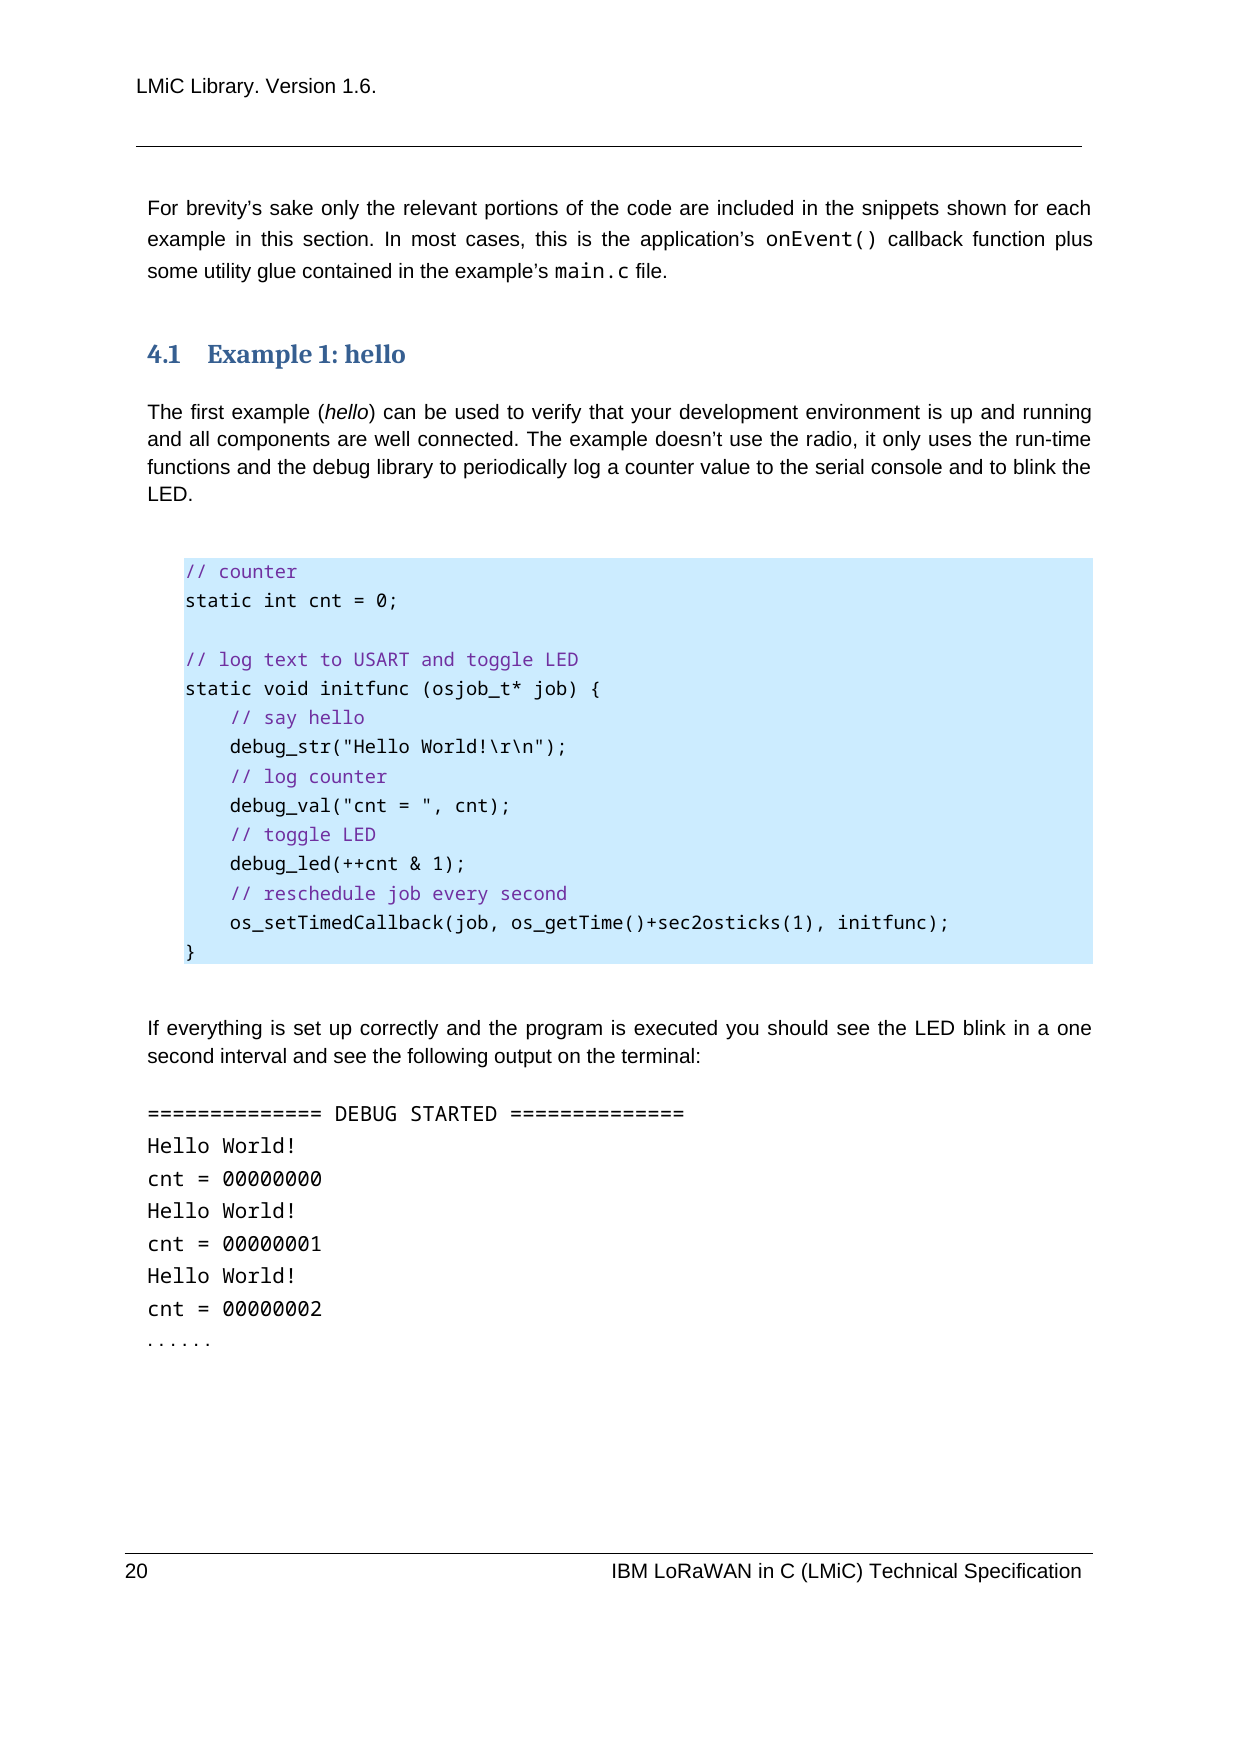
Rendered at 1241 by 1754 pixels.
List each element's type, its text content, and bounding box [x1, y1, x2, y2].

list debug_led(++cnt & 1); [184, 851, 1093, 876]
list // say hello [184, 704, 1093, 730]
list os_setTimedCallback(job, os_getTime()+sec2osticks(1), initfunc); [184, 909, 1093, 935]
list // log text to USART and toggle LED [184, 646, 1093, 671]
text Hello World! [147, 1196, 1093, 1225]
text The first example (hello) can be used to verify that your development environment is up and running and all components are well connected. The example doesn’t use the radio, it only uses the run-time functions and the debug library to periodically log a counter value to the serial console and to blink the LED. [147, 400, 1093, 506]
list // log counter [184, 763, 1093, 788]
text cnt = 00000002 [147, 1294, 1093, 1323]
text cnt = 00000001 [147, 1229, 1093, 1257]
text For brevity’s sake only the relevant portions of the code are included in the snippets shown for each example in this section. In most cases, this is the application’s onEvent() callback function plus some utility glue contained in the example’s main.c file. [147, 196, 1093, 285]
list debug_val("cnt = ", cnt); [184, 792, 1093, 818]
list } [184, 938, 1093, 964]
list static void initfunc (osjob_t* job) { [184, 675, 1093, 701]
list static int cnt = 0; [184, 587, 1093, 613]
text Hello World! [147, 1131, 1093, 1160]
text ============== DEBUG STARTED ============== [147, 1099, 1093, 1127]
text cnt = 00000000 [147, 1164, 1093, 1192]
text Hello World! [147, 1262, 1093, 1290]
list // toggle LED [184, 821, 1093, 847]
text If everything is set up correctly and the program is executed you should see the LED blink in a one second interval and see the following output on the terminal: [147, 1016, 1093, 1068]
list // counter [184, 558, 1093, 583]
text . . . . . . [147, 1327, 1093, 1351]
list debug_str("Hello World!\r\n"); [184, 734, 1093, 759]
subtitle Example 1: hello [147, 339, 1093, 370]
list // reschedule job every second [184, 880, 1093, 906]
